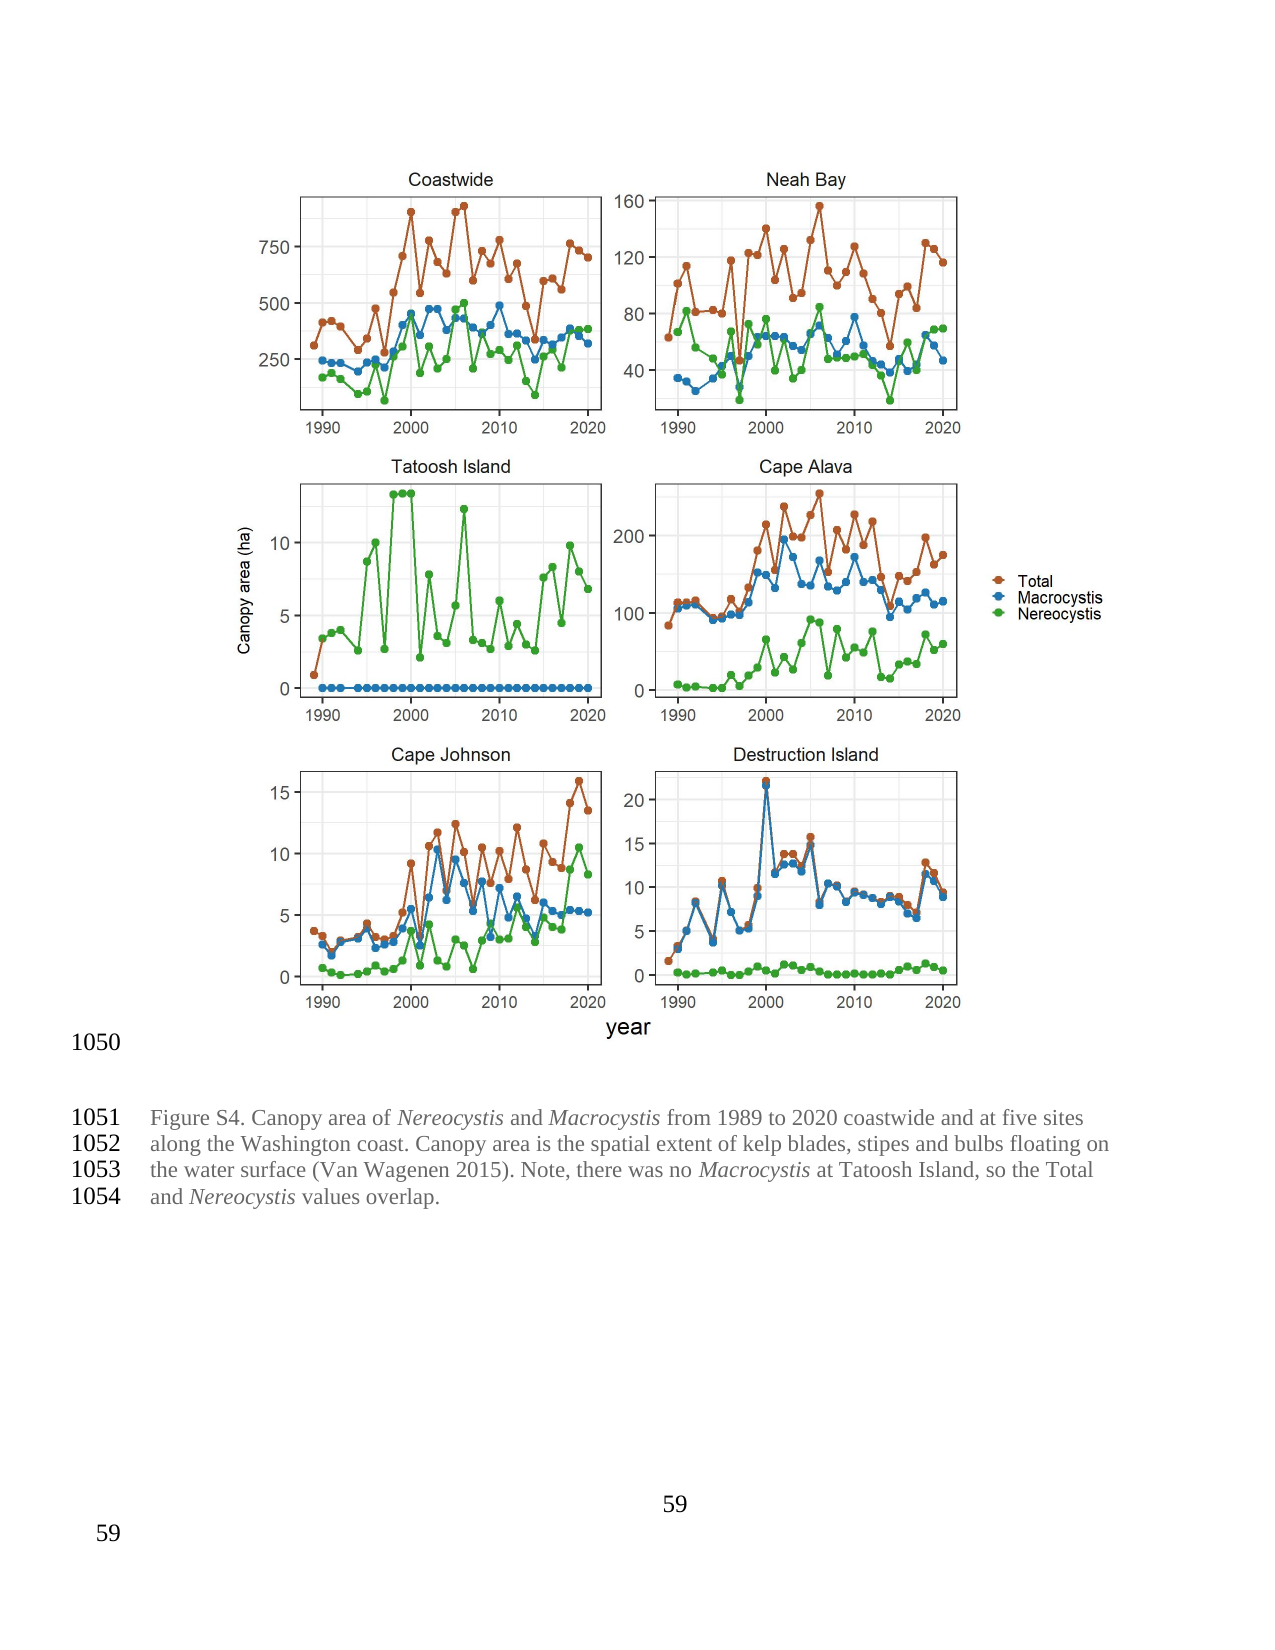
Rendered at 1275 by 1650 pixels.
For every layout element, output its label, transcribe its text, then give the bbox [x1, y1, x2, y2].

picture [225, 150, 1125, 1050]
subtitle Figure S4. Canopy area of Nereocystis and Macrocystis from 1989 to 2020 coastwide and at five sites along the Washington coast. Canopy area is the spatial extent of kelp blades, stipes and bulbs floating on the water surface (Van Wagenen 2015). Note, there was no Macrocystis at Tatoosh Island, so the Total and Nereocystis values overlap. [150, 1104, 1125, 1209]
